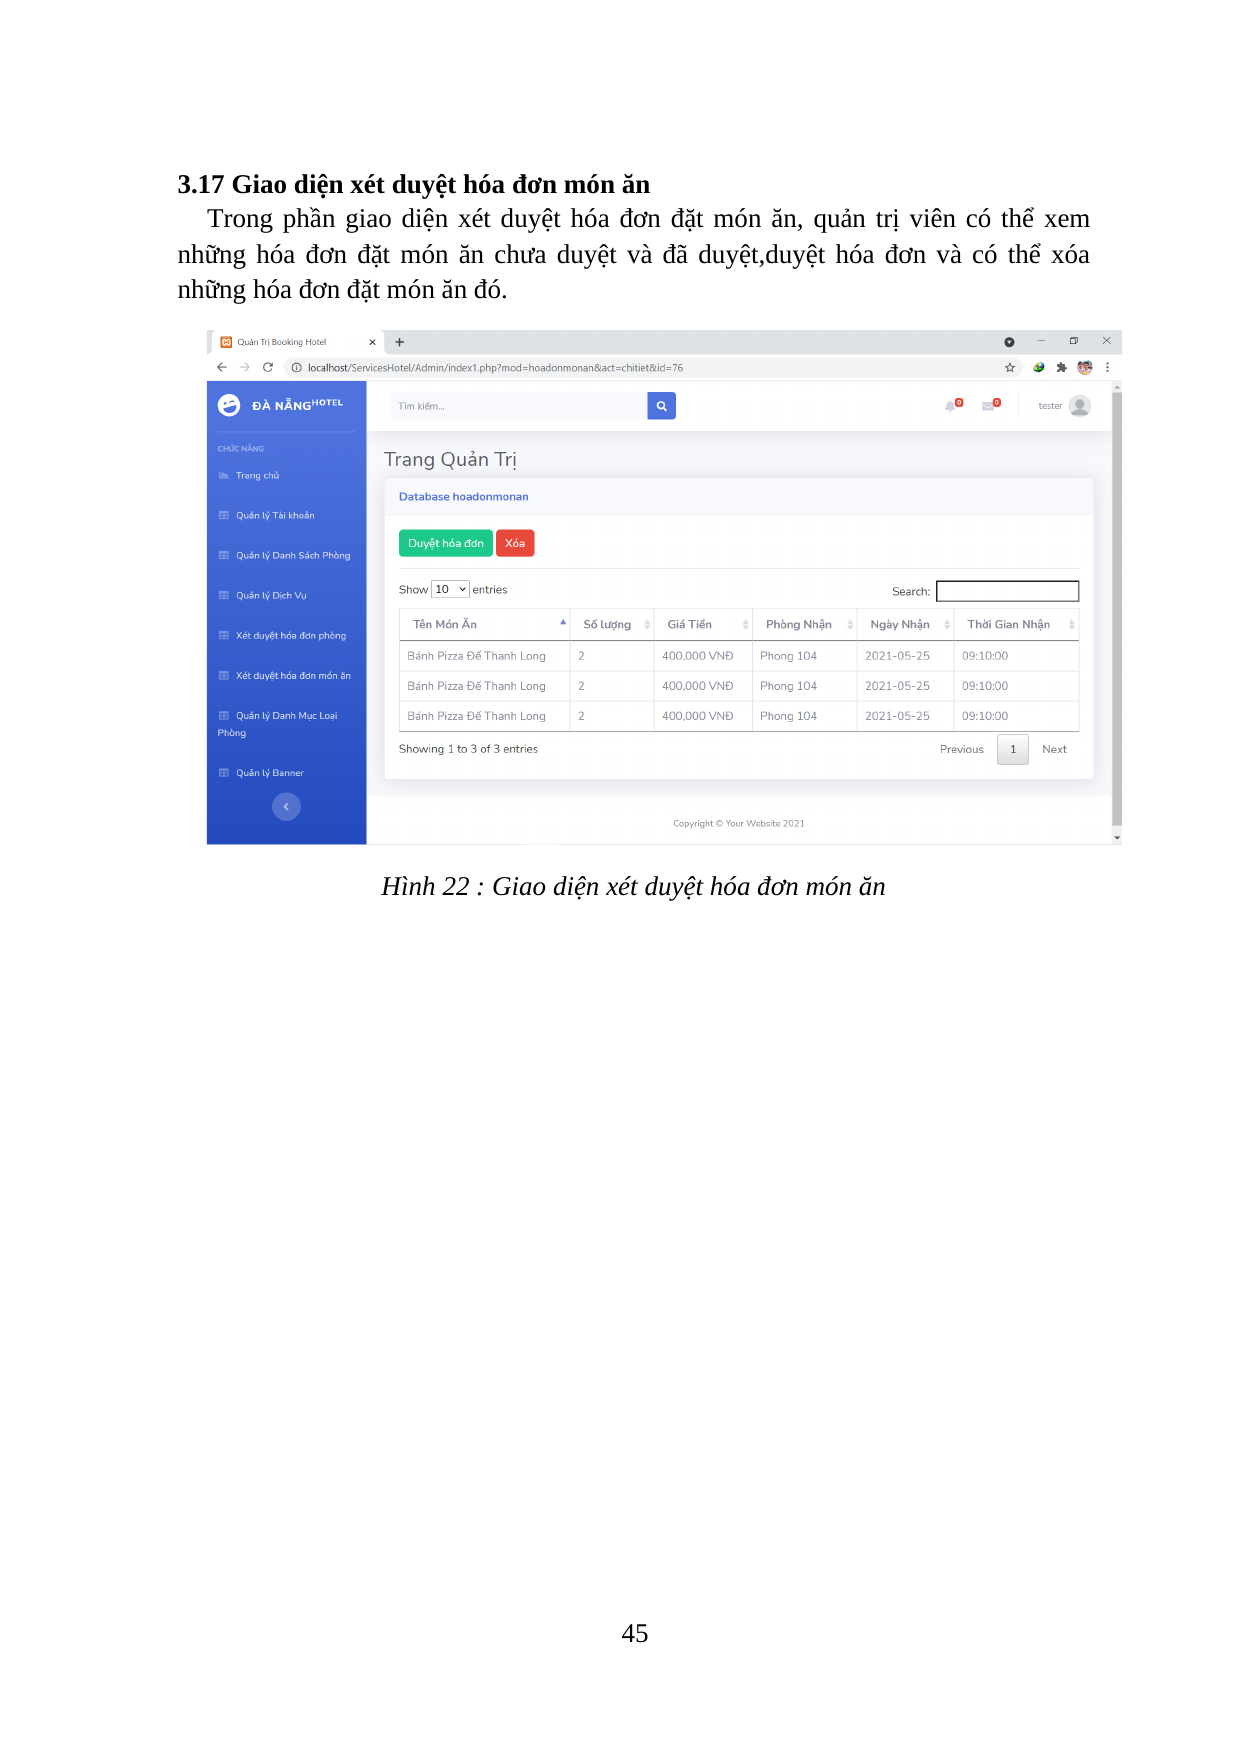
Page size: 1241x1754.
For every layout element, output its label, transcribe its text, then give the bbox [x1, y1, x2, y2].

text Trong phần giao diện xét duyệt hóa đơn đặt món ăn, quản trị viên có thể xem những hóa đơn đặt món ăn chưa duyệt và đã duyệt,duyệt hóa đơn và có thể xóa những hóa đơn đặt món ăn đó. [177, 202, 1092, 305]
text Hình 22 : Giao diện xét duyệt hóa đơn món ăn [177, 870, 1092, 902]
subtitle 3.17 Giao diện xét duyệt hóa đơn món ăn [177, 168, 1092, 200]
picture [206, 330, 1123, 845]
